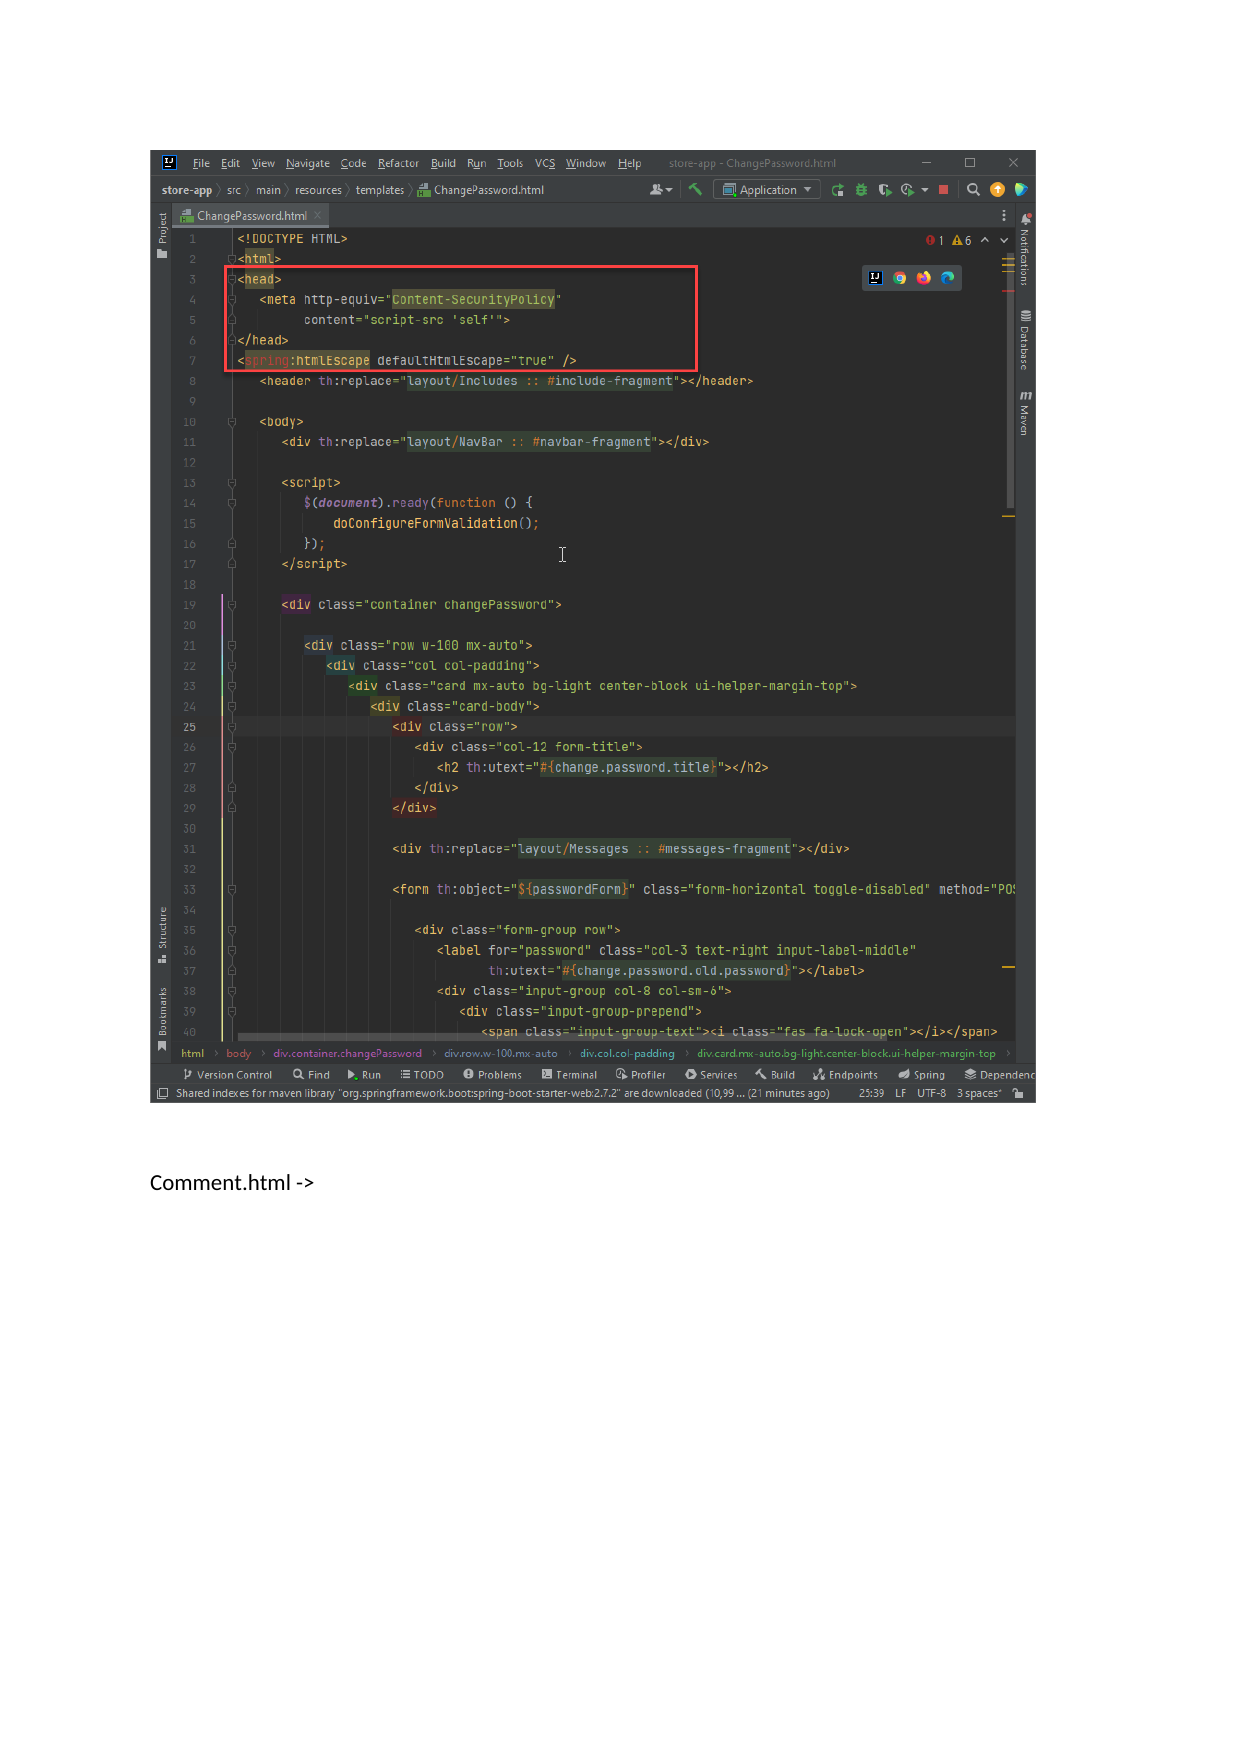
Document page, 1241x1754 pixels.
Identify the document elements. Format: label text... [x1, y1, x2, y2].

text Comment.html -> [150, 1168, 1090, 1196]
picture [150, 150, 1036, 1103]
